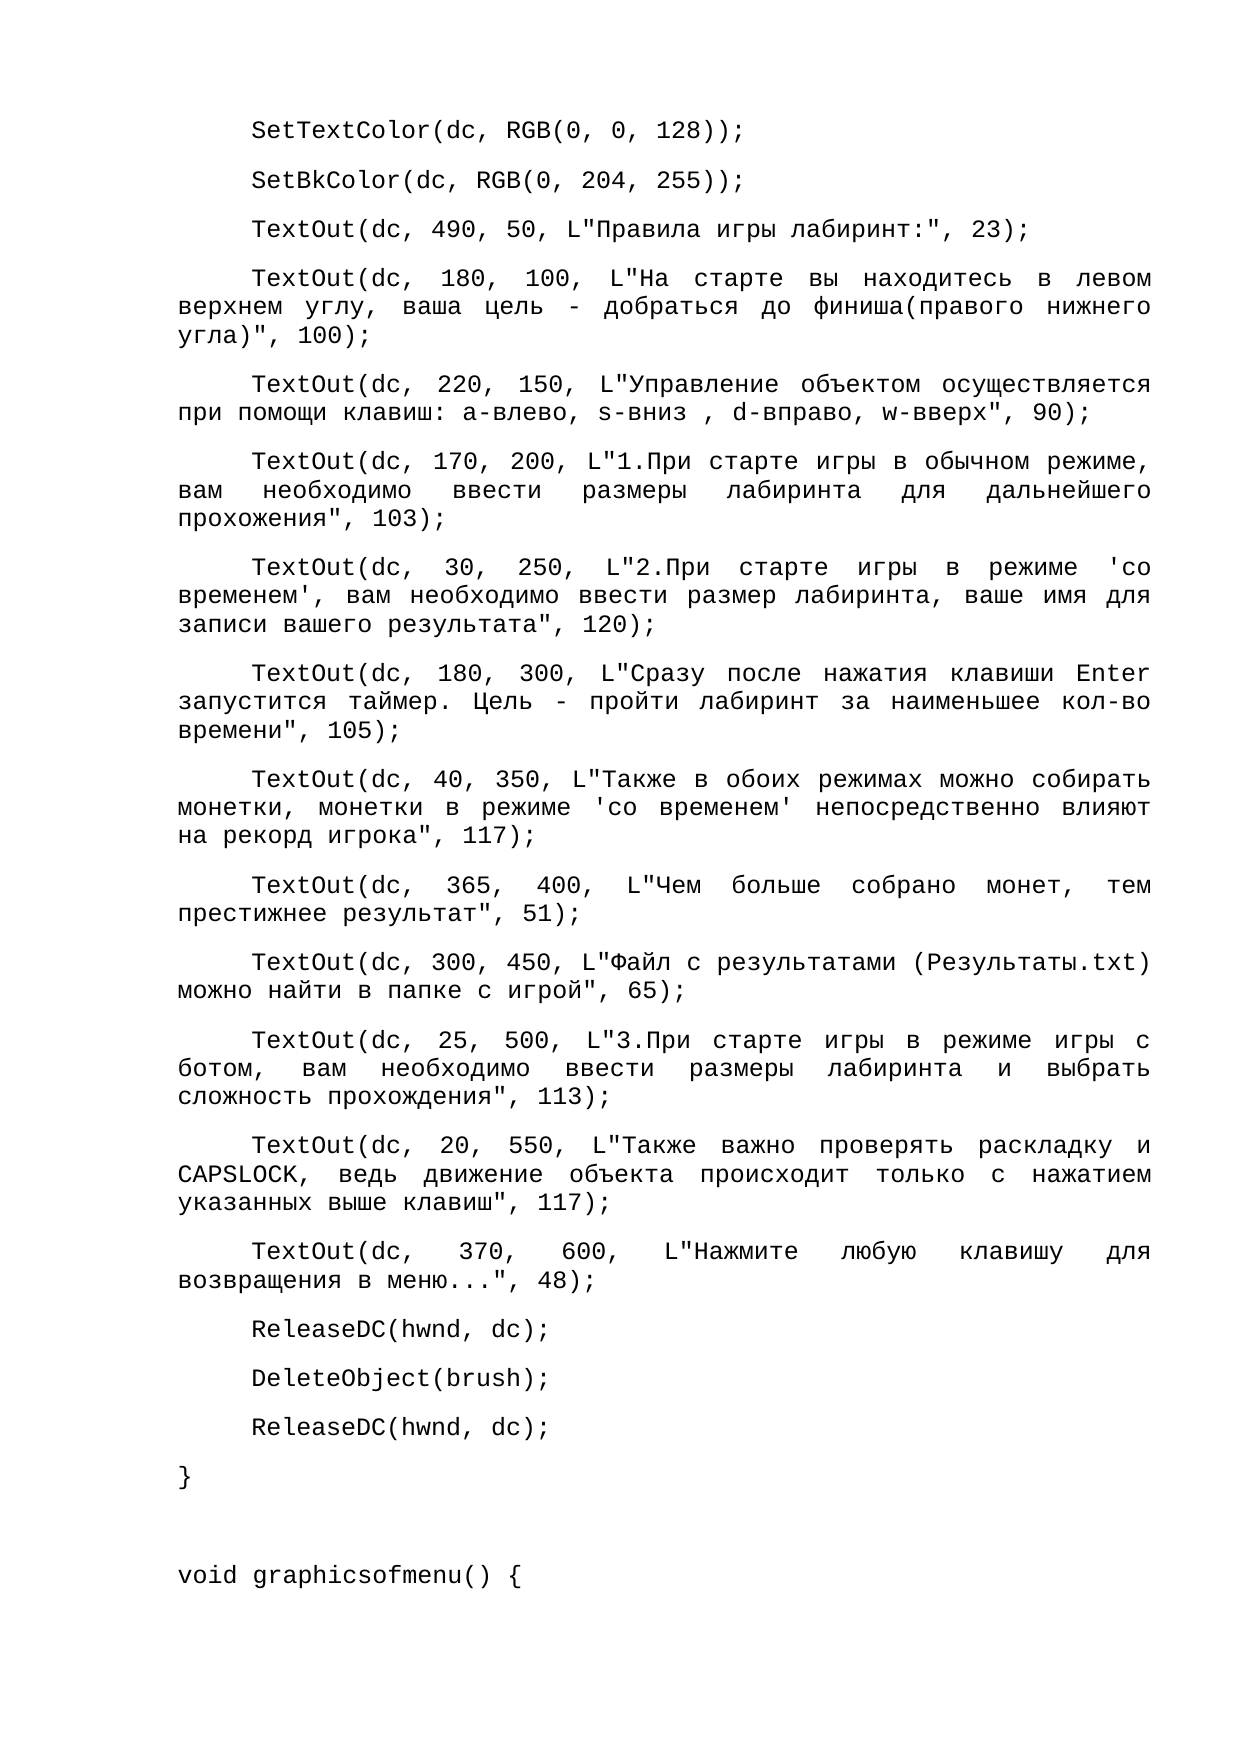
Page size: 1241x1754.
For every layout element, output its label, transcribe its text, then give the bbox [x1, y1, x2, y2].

text TextOut(dc, 180, 100, L"На старте вы находитесь в левом верхнем углу, ваша цель - добраться до финиша(правого нижнего угла)", 100); [177, 266, 1152, 351]
text TextOut(dc, 300, 450, L"Файл с результатами (Результаты.txt) можно найти в папке с игрой", 65); [177, 950, 1152, 1006]
text TextOut(dc, 220, 150, L"Управление объектом осуществляется при помощи клавиш: a-влево, s-вниз , d-вправо, w-вверх", 90); [177, 371, 1152, 428]
text TextOut(dc, 170, 200, L"1.При старте игры в обычном режиме, вам необходимо ввести размеры лабиринта для дальнейшего прохожения", 103); [177, 449, 1152, 534]
text SetBkColor(dc, RGB(0, 204, 255)); [177, 167, 1152, 196]
text TextOut(dc, 20, 550, L"Также важно проверять раскладку и CAPSLOCK, ведь движение объекта происходит только с нажатием указанных выше клавиш", 117); [177, 1133, 1152, 1218]
text DeleteObject(brush); [177, 1366, 1152, 1394]
text TextOut(dc, 30, 250, L"2.При старте игры в режиме 'со временем', вам необходимо ввести размер лабиринта, ваше имя для записи вашего результата", 120); [177, 555, 1152, 640]
text } [177, 1464, 1152, 1492]
text TextOut(dc, 40, 350, L"Также в обоих режимах можно собирать монетки, монетки в режиме 'со временем' непосредственно влияют на рекорд игрока", 117); [177, 766, 1152, 851]
text TextOut(dc, 25, 500, L"3.При старте игры в режиме игры с ботом, вам необходимо ввести размеры лабиринта и выбрать сложность прохождения", 113); [177, 1027, 1152, 1112]
text TextOut(dc, 180, 300, L"Сразу после нажатия клавиши Enter запустится таймер. Цель - пройти лабиринт за наименьшее кол-во времени", 105); [177, 661, 1152, 746]
text ReleaseDC(hwnd, dc); [177, 1415, 1152, 1443]
text ReleaseDC(hwnd, dc); [177, 1316, 1152, 1345]
text TextOut(dc, 490, 50, L"Правила игры лабиринт:", 23); [177, 216, 1152, 245]
text void graphicsofmenu() { [177, 1562, 1152, 1591]
text TextOut(dc, 370, 600, L"Нажмите любую клавишу для возвращения в меню...", 48); [177, 1239, 1152, 1296]
text SetTextColor(dc, RGB(0, 0, 128)); [177, 118, 1152, 146]
text TextOut(dc, 365, 400, L"Чем больше собрано монет, тем престижнее результат", 51); [177, 872, 1152, 929]
